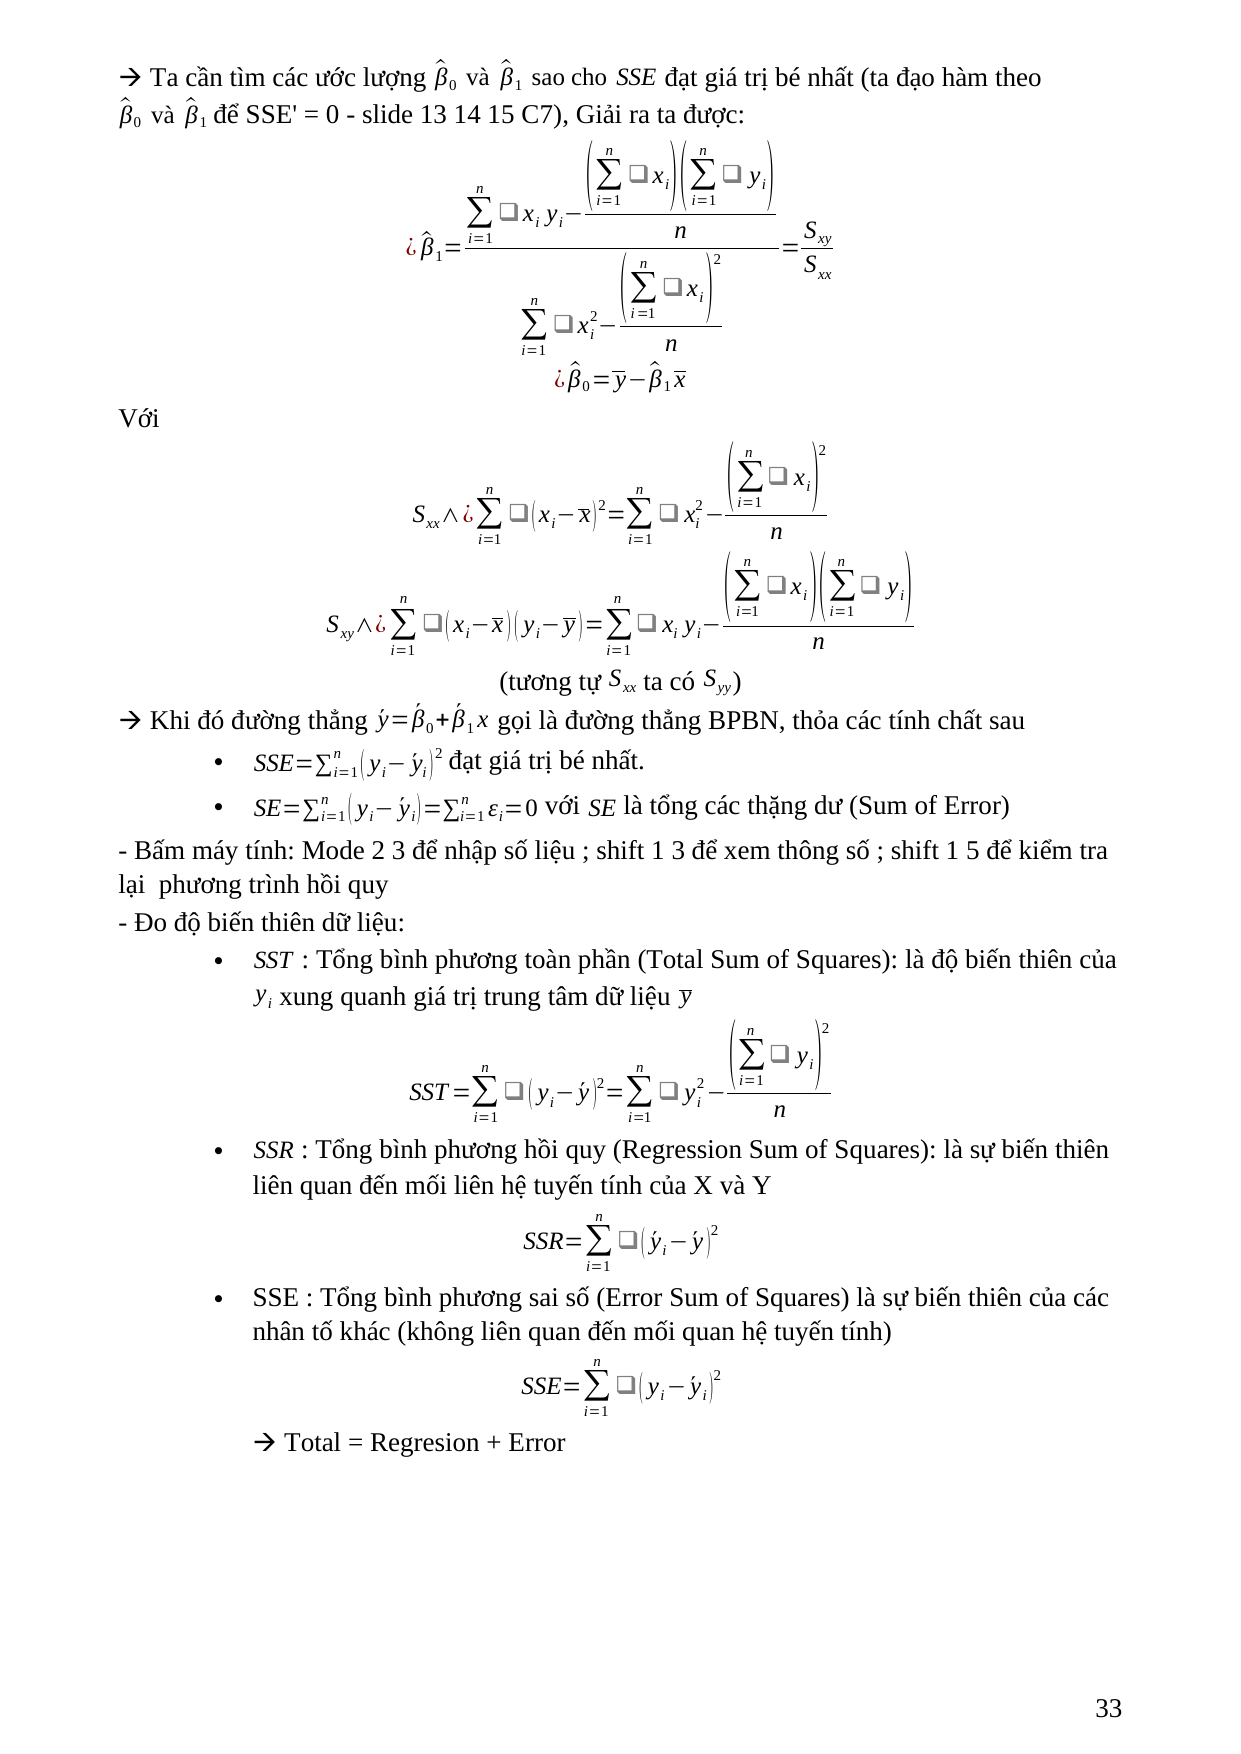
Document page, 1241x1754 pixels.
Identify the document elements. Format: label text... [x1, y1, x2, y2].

text Khi đó đường thẳng gọi là đường thẳng BPBN, thỏa các tính chất sau [118, 702, 1122, 737]
text SSE : Tổng bình phương sai số (Error Sum of Squares) là sự biến thiên của các nhân tố khác (không liên quan đến mối quan hệ tuyến tính) [215, 1281, 1122, 1346]
text - Bấm máy tính: Mode 2 3 để nhập số liệu ; shift 1 3 để xem thông số ; shift 1 5 để kiểm tra lại phương trình hồi quy [118, 834, 1122, 899]
text với là tổng các thặng dư (Sum of Error) [215, 789, 1122, 828]
text (tương tự ta có ) [118, 664, 1122, 696]
text : Tổng bình phương hồi quy (Regression Sum of Squares): là sự biến thiên liên quan đến mối liên hệ tuyến tính của X và Y [215, 1133, 1122, 1201]
text : Tổng bình phương toàn phần (Total Sum of Squares): là độ biến thiên của xung quanh giá trị trung tâm dữ liệu [215, 943, 1122, 1011]
text đạt giá trị bé nhất. [215, 744, 1122, 783]
text Ta cần tìm các ước lượng đạt giá trị bé nhất (ta đạo hàm theo để SSE' = 0 - slide 13 14 15 C7), Giải ra ta được: [118, 59, 1122, 132]
text - Đo độ biến thiên dữ liệu: [118, 906, 1122, 937]
list Total = Regresion + Error [252, 1426, 1122, 1457]
text Với [118, 402, 1122, 433]
